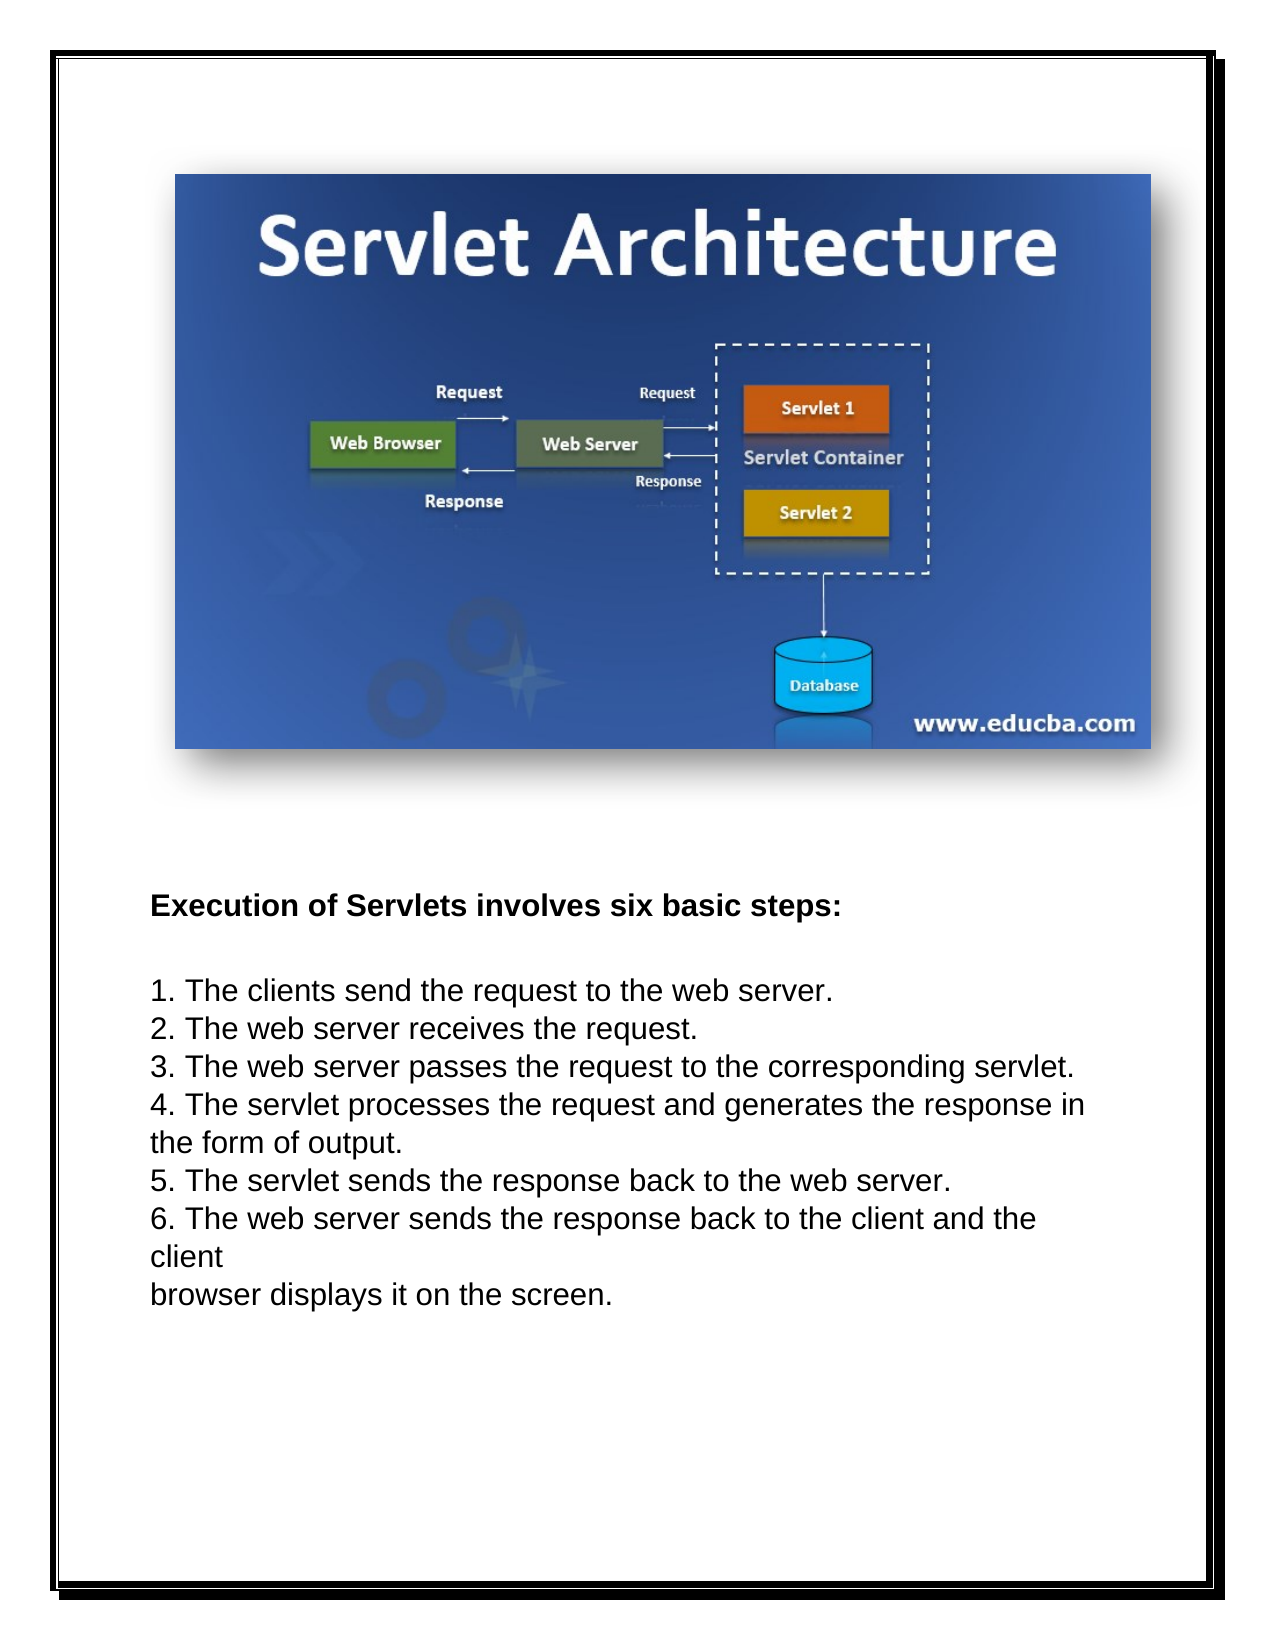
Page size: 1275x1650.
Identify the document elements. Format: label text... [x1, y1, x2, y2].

text 1. The clients send the request to the web server. 2. The web server receives the request. 3. The web server passes the request to the corresponding servlet. 4. The servlet processes the request and generates the response in the form of output. 5. The servlet sends the response back to the web server. 6. The web server sends the response back to the client and the client browser displays it on the screen. [150, 942, 1116, 1312]
text Execution of Servlets involves six basic steps: [150, 887, 1116, 923]
picture [175, 174, 1151, 749]
